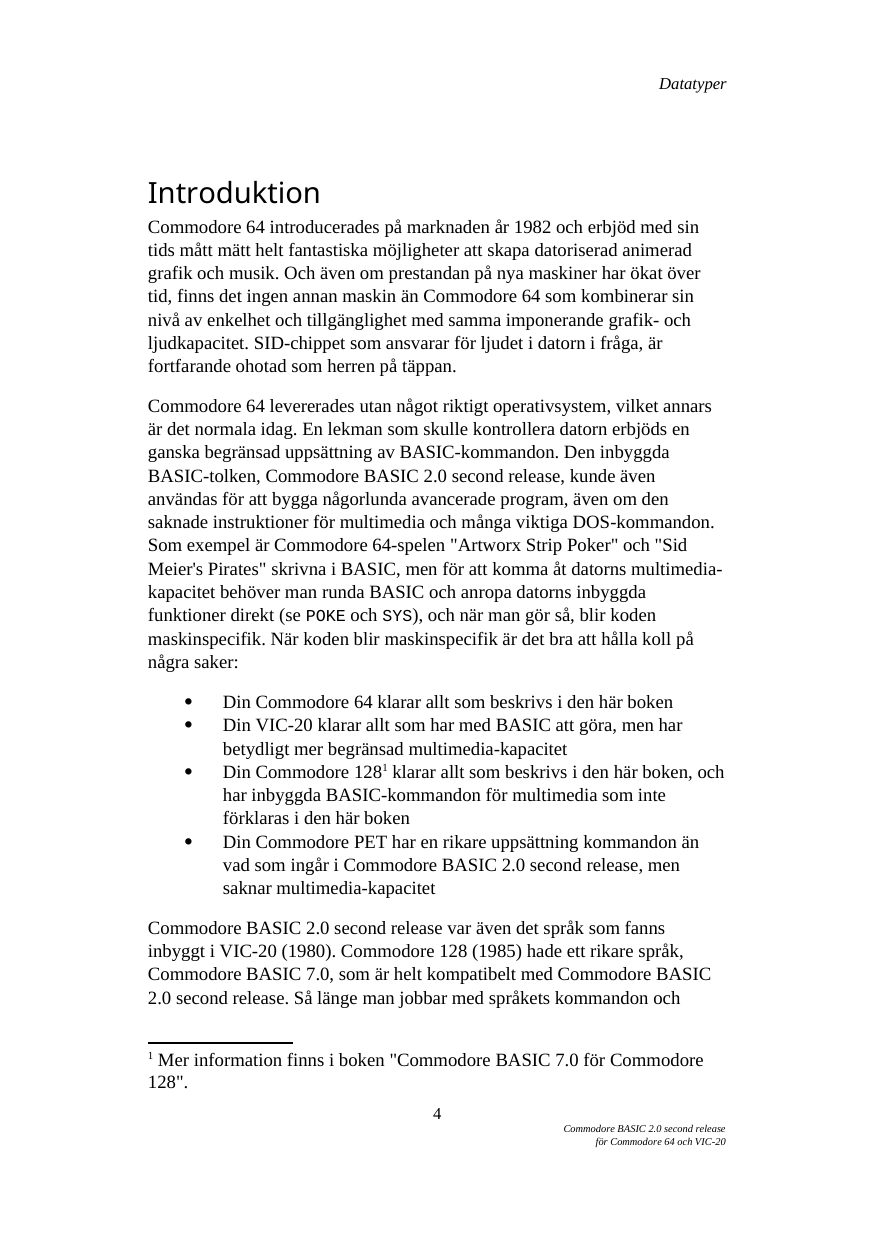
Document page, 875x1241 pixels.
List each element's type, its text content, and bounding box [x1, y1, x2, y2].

list Din Commodore PET har en rikare uppsättning kommandon än vad som ingår i Commodore BASIC 2.0 second release, men saknar multimedia-kapacitet [185, 831, 726, 898]
subtitle Introduktion [148, 173, 726, 212]
list Din VIC-20 klarar allt som har med BASIC att göra, men har betydligt mer begränsad multimedia-kapacitet [185, 714, 726, 759]
list Din Commodore 128 klarar allt som beskrivs i den här boken, och har inbyggda BASIC-kommandon för multimedia som inte förklaras i den här boken [185, 761, 726, 829]
text Commodore 64 introducerades på marknaden år 1982 och erbjöd med sin tids mått mätt helt fantastiska möjligheter att skapa datoriserad animerad grafik och musik. Och även om prestandan på nya maskiner har ökat över tid, finns det ingen annan maskin än Commodore 64 som kombinerar sin nivå av enkelhet och tillgänglighet med samma imponerande grafik- och ljudkapacitet. SID-chippet som ansvarar för ljudet i datorn i fråga, är fortfarande ohotad som herren på täppan. [148, 216, 726, 376]
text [148, 917, 726, 1008]
text Commodore 64 levererades utan något riktigt operativsystem, vilket annars är det normala idag. En lekman som skulle kontrollera datorn erbjöds en ganska begränsad uppsättning av BASIC-kommandon. Den inbyggda BASIC-tolken, Commodore BASIC 2.0 second release, kunde även användas för att bygga någorlunda avancerade program, även om den saknade instruktioner för multimedia och många viktiga DOS-kommandon. Som exempel är Commodore 64-spelen "Artworx Strip Poker" och "Sid Meier's Pirates" skrivna i BASIC, men för att komma åt datorns multimedia-kapacitet behöver man runda BASIC och anropa datorns inbyggda funktioner direkt (se POKE och SYS), och när man gör så, blir koden maskinspecifik. När koden blir maskinspecifik är det bra att hålla koll på några saker: [148, 395, 726, 673]
list Din Commodore 64 klarar allt som beskrivs i den här boken [185, 691, 726, 713]
